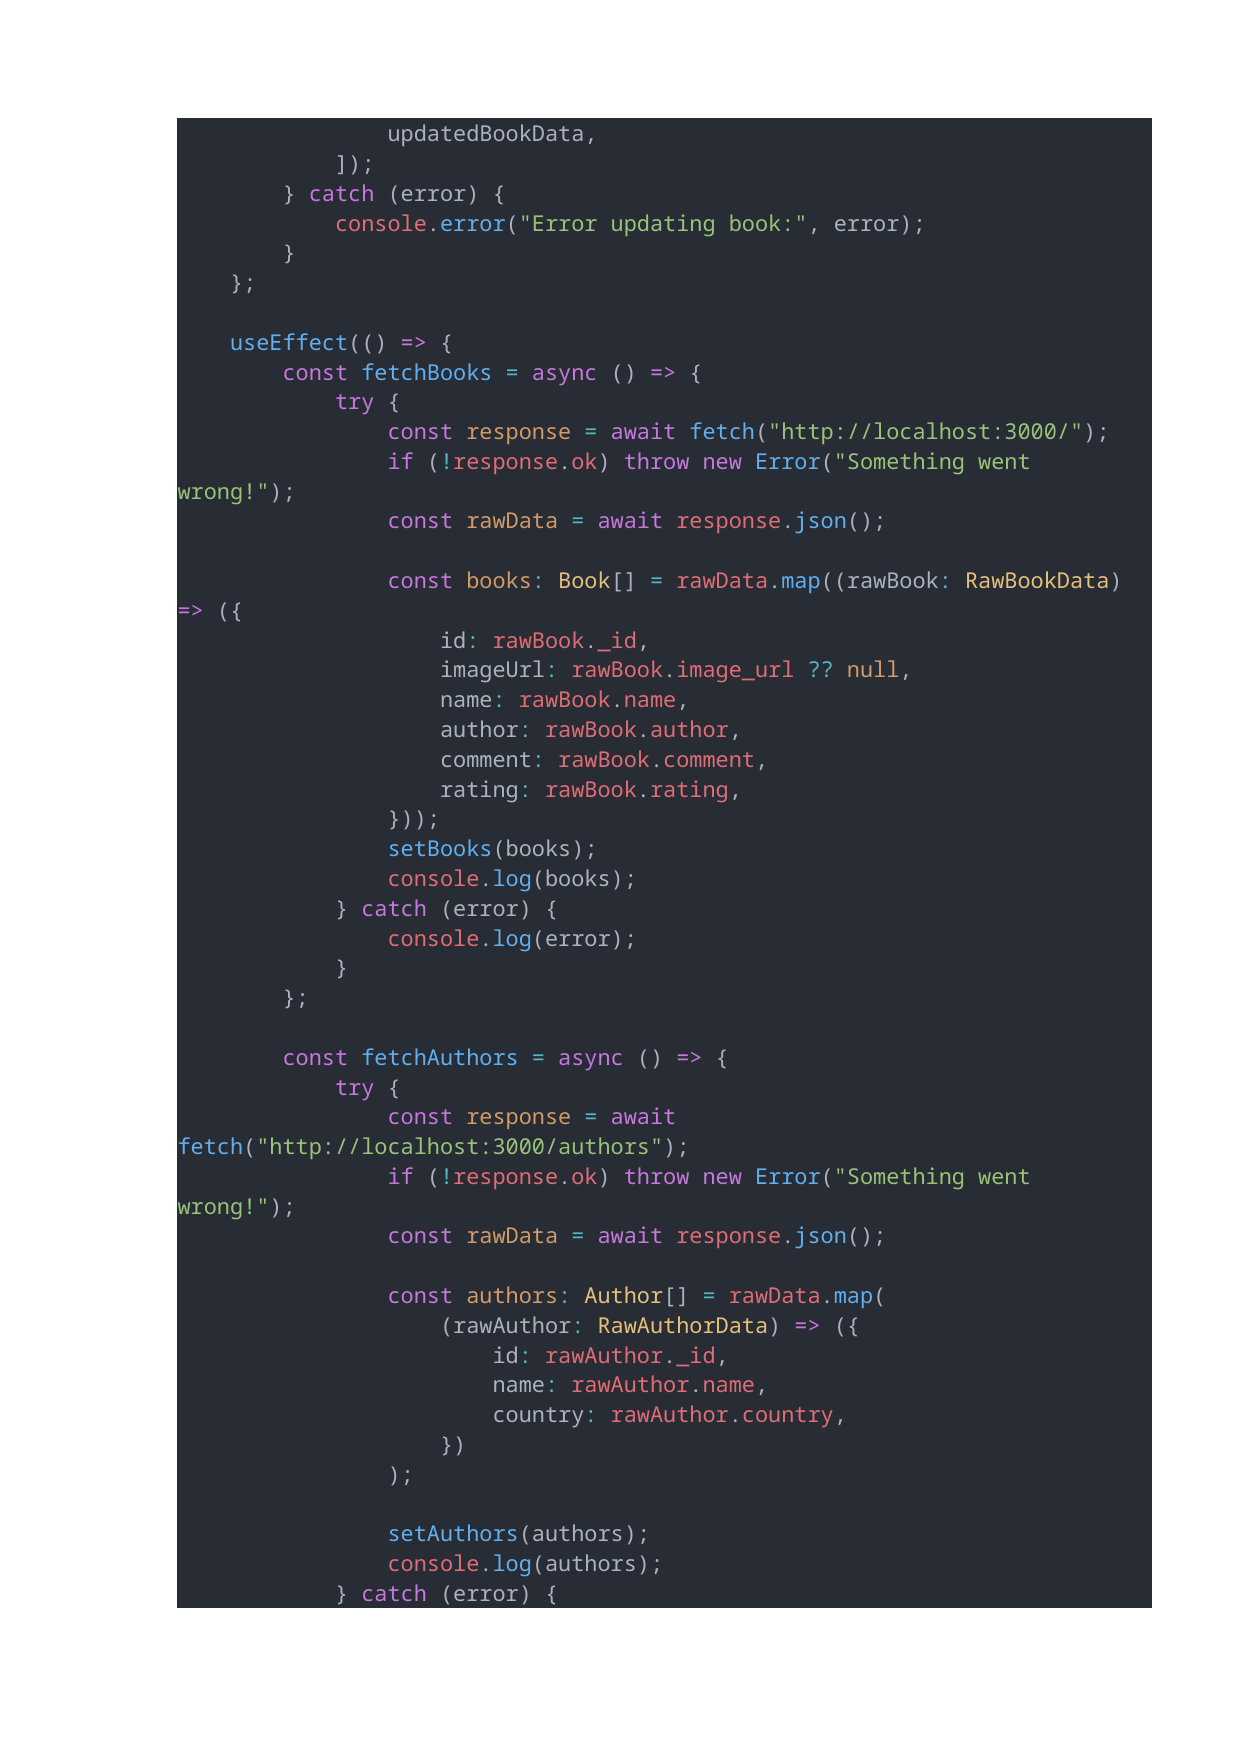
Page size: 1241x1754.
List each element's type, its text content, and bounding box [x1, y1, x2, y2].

text const fetchBooks = async () => { [177, 356, 1152, 386]
text country: rawAuthor.country, [177, 1399, 1152, 1429]
text if (!response.ok) throw new Error("Something went wrong!"); [177, 446, 1152, 505]
text author: rawBook.author, [177, 714, 1152, 744]
text const rawData = await response.json(); [177, 1220, 1152, 1250]
text id: rawBook._id, [177, 624, 1152, 654]
text const authors: Author[] = rawData.map( [177, 1280, 1152, 1310]
text imageUrl: rawBook.image_url ?? null, [177, 654, 1152, 684]
text try { [177, 1071, 1152, 1101]
text const response = await fetch("http://localhost:3000/"); [177, 416, 1152, 446]
text const rawData = await response.json(); [177, 505, 1152, 535]
text } catch (error) { [177, 893, 1152, 922]
text setAuthors(authors); [177, 1518, 1152, 1548]
text } catch (error) { [177, 178, 1152, 207]
text useEffect(() => { [177, 327, 1152, 356]
text id: rawAuthor._id, [177, 1339, 1152, 1369]
text comment: rawBook.comment, [177, 744, 1152, 773]
text name: rawBook.name, [177, 684, 1152, 714]
text console.log(error); [177, 922, 1152, 952]
text try { [177, 386, 1152, 416]
text }; [177, 982, 1152, 1012]
text } catch (error) { [177, 1578, 1152, 1608]
text console.log(authors); [177, 1548, 1152, 1578]
text }; [177, 267, 1152, 297]
text ); [177, 1459, 1152, 1488]
text console.log(books); [177, 863, 1152, 893]
text console.error("Error updating book:", error); [177, 207, 1152, 237]
text const response = await fetch("http://localhost:3000/authors"); [177, 1101, 1152, 1161]
text name: rawAuthor.name, [177, 1369, 1152, 1399]
text } [177, 952, 1152, 982]
text })); [177, 803, 1152, 833]
text rating: rawBook.rating, [177, 773, 1152, 803]
text if (!response.ok) throw new Error("Something went wrong!"); [177, 1161, 1152, 1220]
text const fetchAuthors = async () => { [177, 1042, 1152, 1071]
text setBooks(books); [177, 833, 1152, 863]
text (rawAuthor: RawAuthorData) => ({ [177, 1310, 1152, 1339]
text } [177, 237, 1152, 267]
text ]); [177, 148, 1152, 178]
text }) [177, 1429, 1152, 1459]
text const books: Book[] = rawData.map((rawBook: RawBookData) => ({ [177, 565, 1152, 624]
text updatedBookData, [177, 118, 1152, 148]
